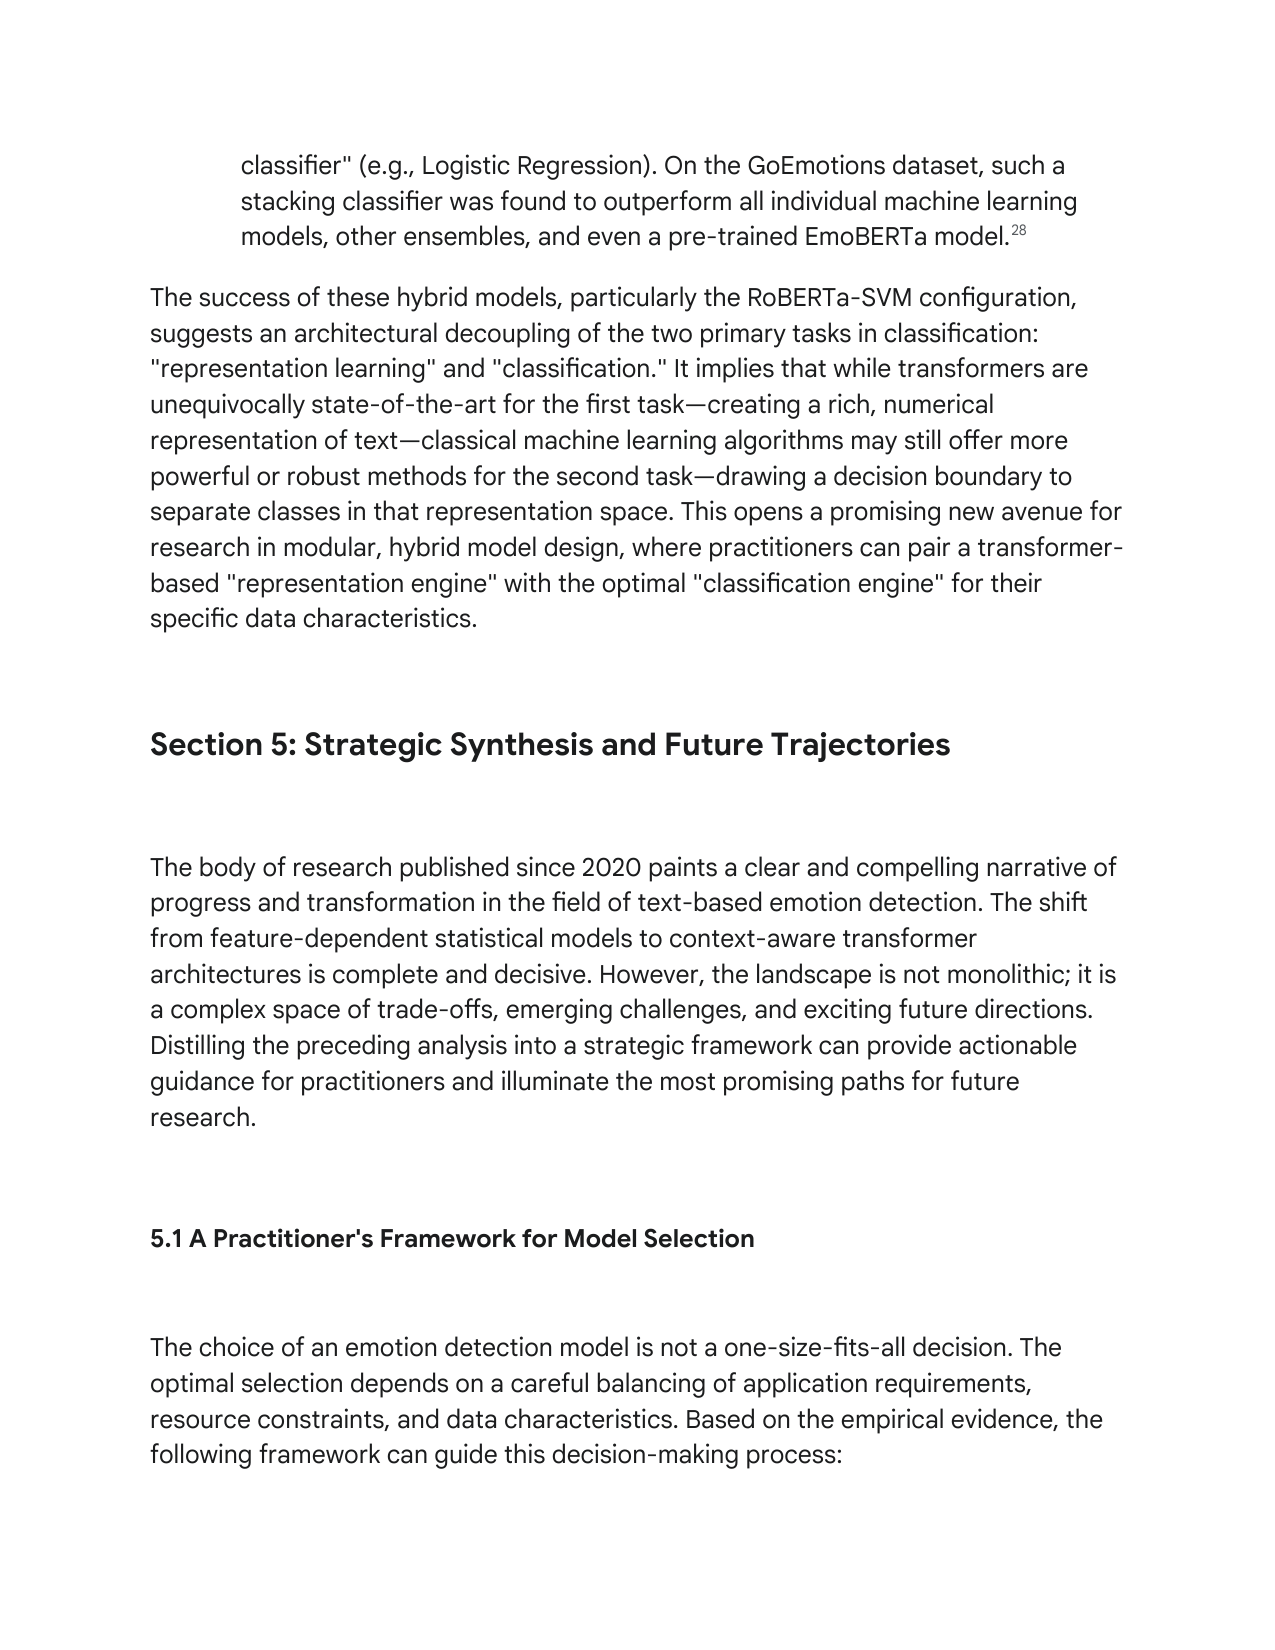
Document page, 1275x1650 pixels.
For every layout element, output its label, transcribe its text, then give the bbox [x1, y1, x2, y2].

subtitle 5.1 A Practitioner's Framework for Model Selection [150, 1223, 1125, 1255]
subtitle Section 5: Strategic Synthesis and Future Trajectories [150, 725, 1125, 764]
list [203, 150, 1125, 253]
text The choice of an emotion detection model is not a one-size-fits-all decision. The optimal selection depends on a careful balancing of application requirements, resource constraints, and data characteristics. Based on the empirical evidence, the following framework can guide this decision-making process: [150, 1332, 1125, 1471]
text The body of research published since 2020 paints a clear and compelling narrative of progress and transformation in the field of text-based emotion detection. The shift from feature-dependent statistical models to context-aware transformer architectures is complete and decisive. However, the landscape is not monolithic; it is a complex space of trade-offs, emerging challenges, and exciting future directions. Distilling the preceding analysis into a strategic framework can provide actionable guidance for practitioners and illuminate the most promising paths for future research. [150, 852, 1125, 1133]
text The success of these hybrid models, particularly the RoBERTa-SVM configuration, suggests an architectural decoupling of the two primary tasks in classification: "representation learning" and "classification." It implies that while transformers are unequivocally state-of-the-art for the first task—creating a rich, numerical representation of text—classical machine learning algorithms may still offer more powerful or robust methods for the second task—drawing a decision boundary to separate classes in that representation space. This opens a promising new avenue for research in modular, hybrid model design, where practitioners can pair a transformer-based "representation engine" with the optimal "classification engine" for their specific data characteristics. [150, 282, 1125, 635]
